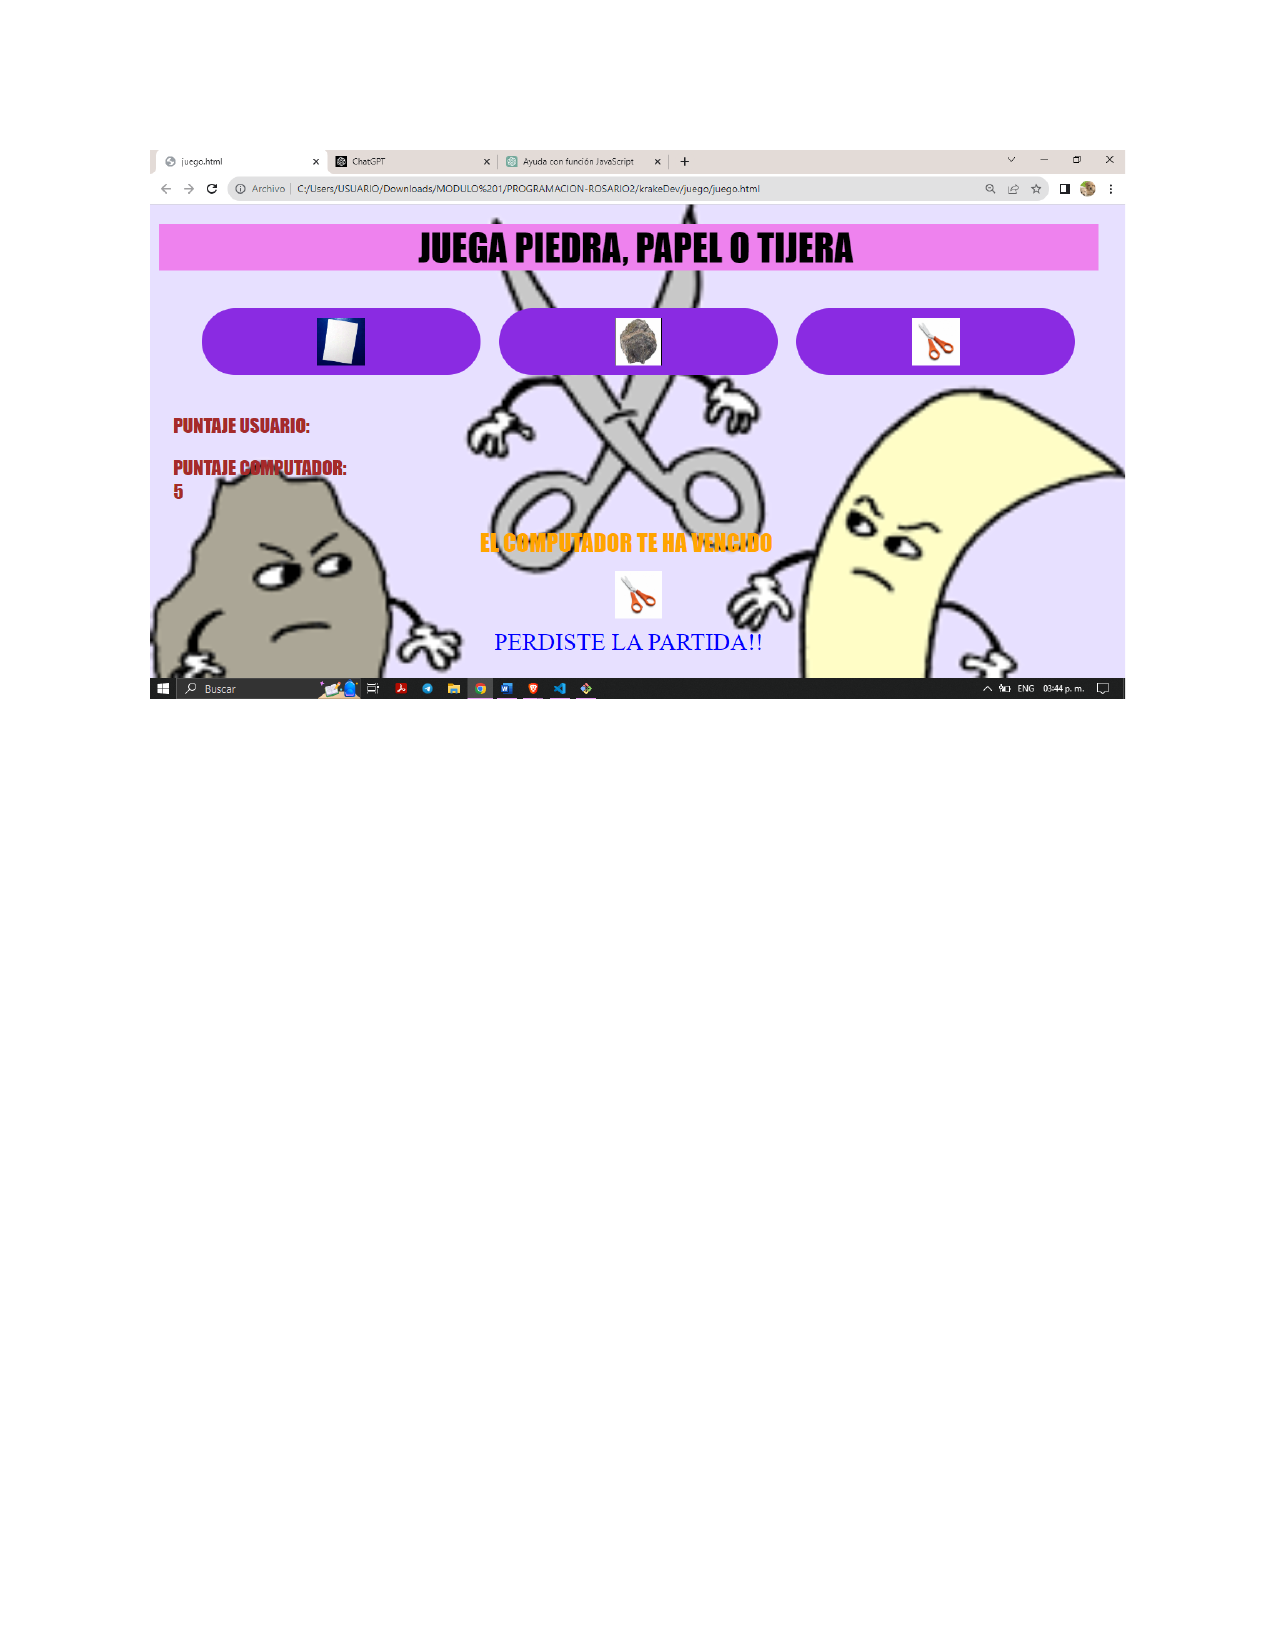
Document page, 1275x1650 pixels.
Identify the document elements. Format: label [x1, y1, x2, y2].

picture [150, 150, 1125, 699]
